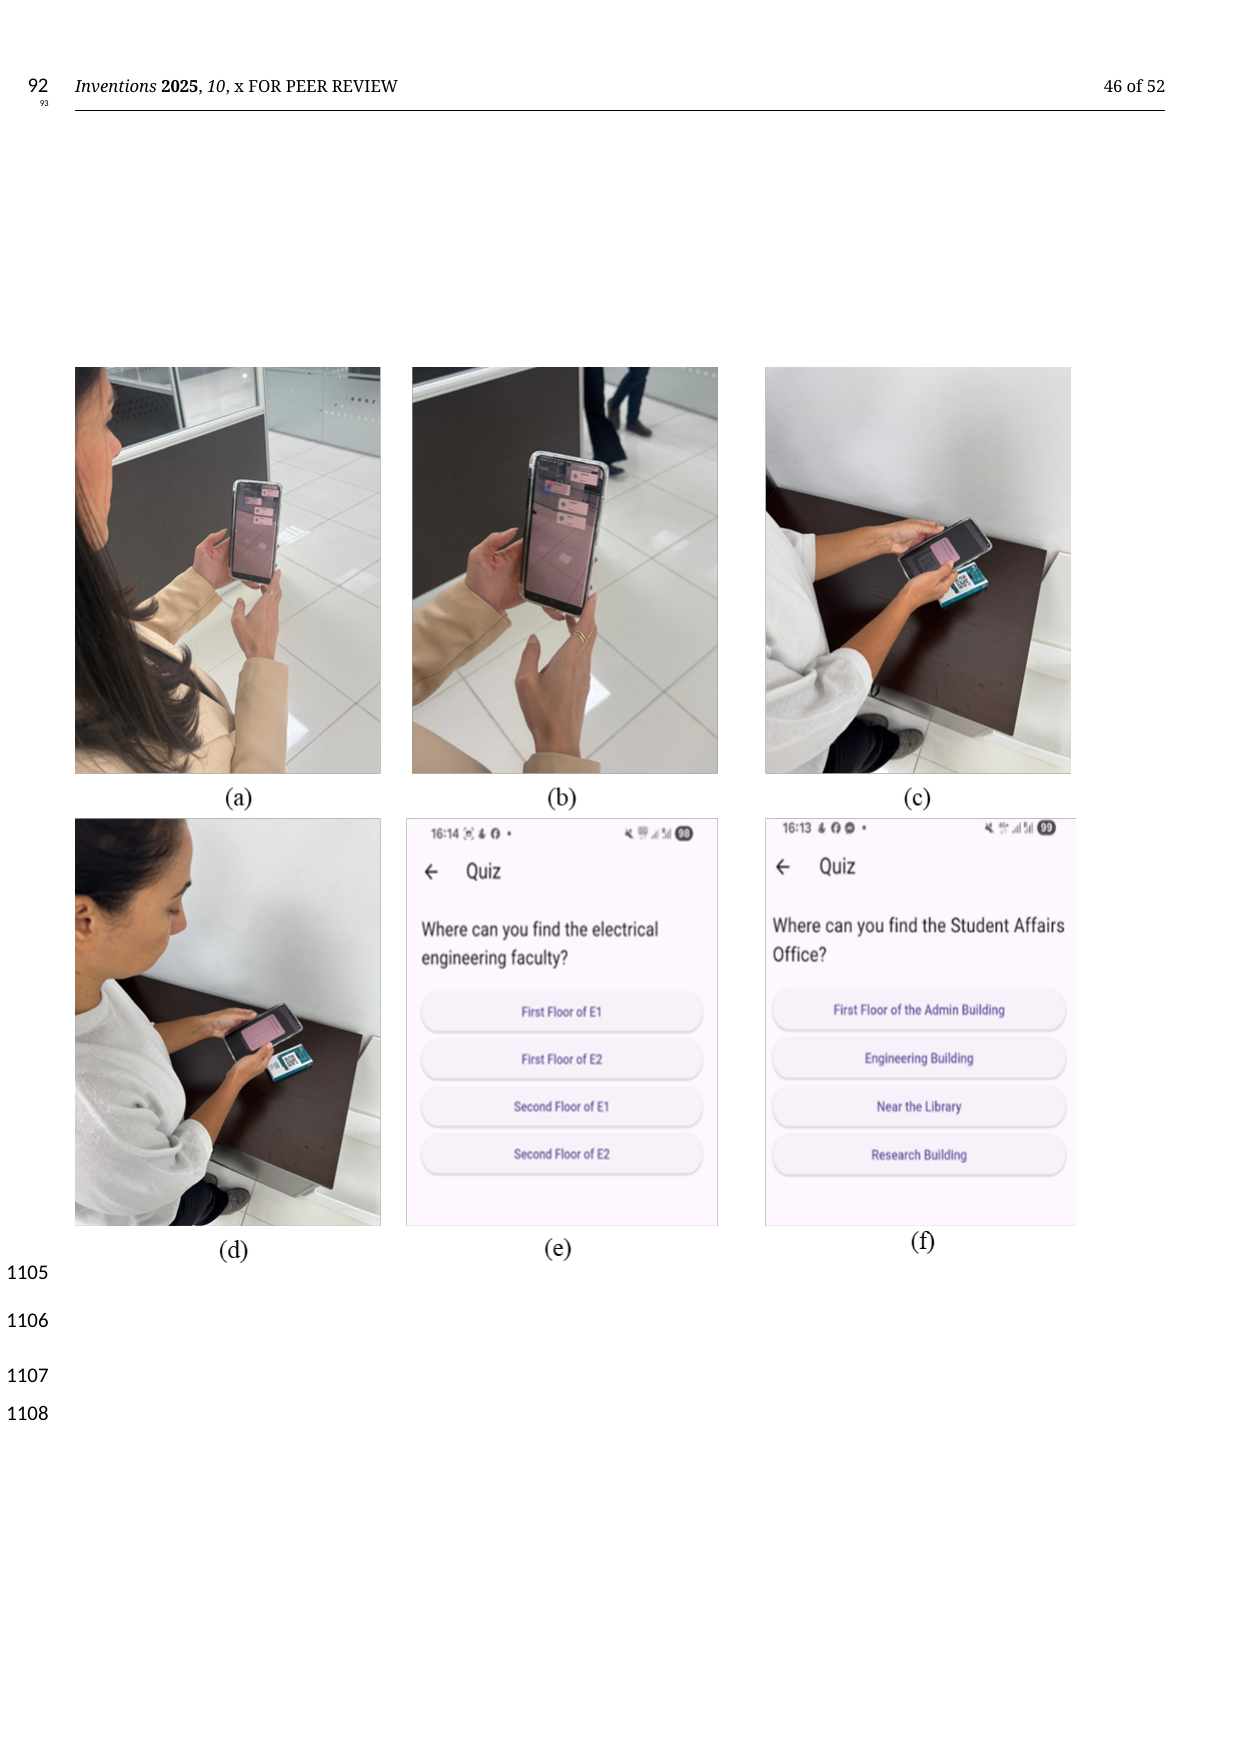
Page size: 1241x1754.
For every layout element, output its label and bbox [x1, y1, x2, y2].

picture [75, 367, 1077, 1279]
